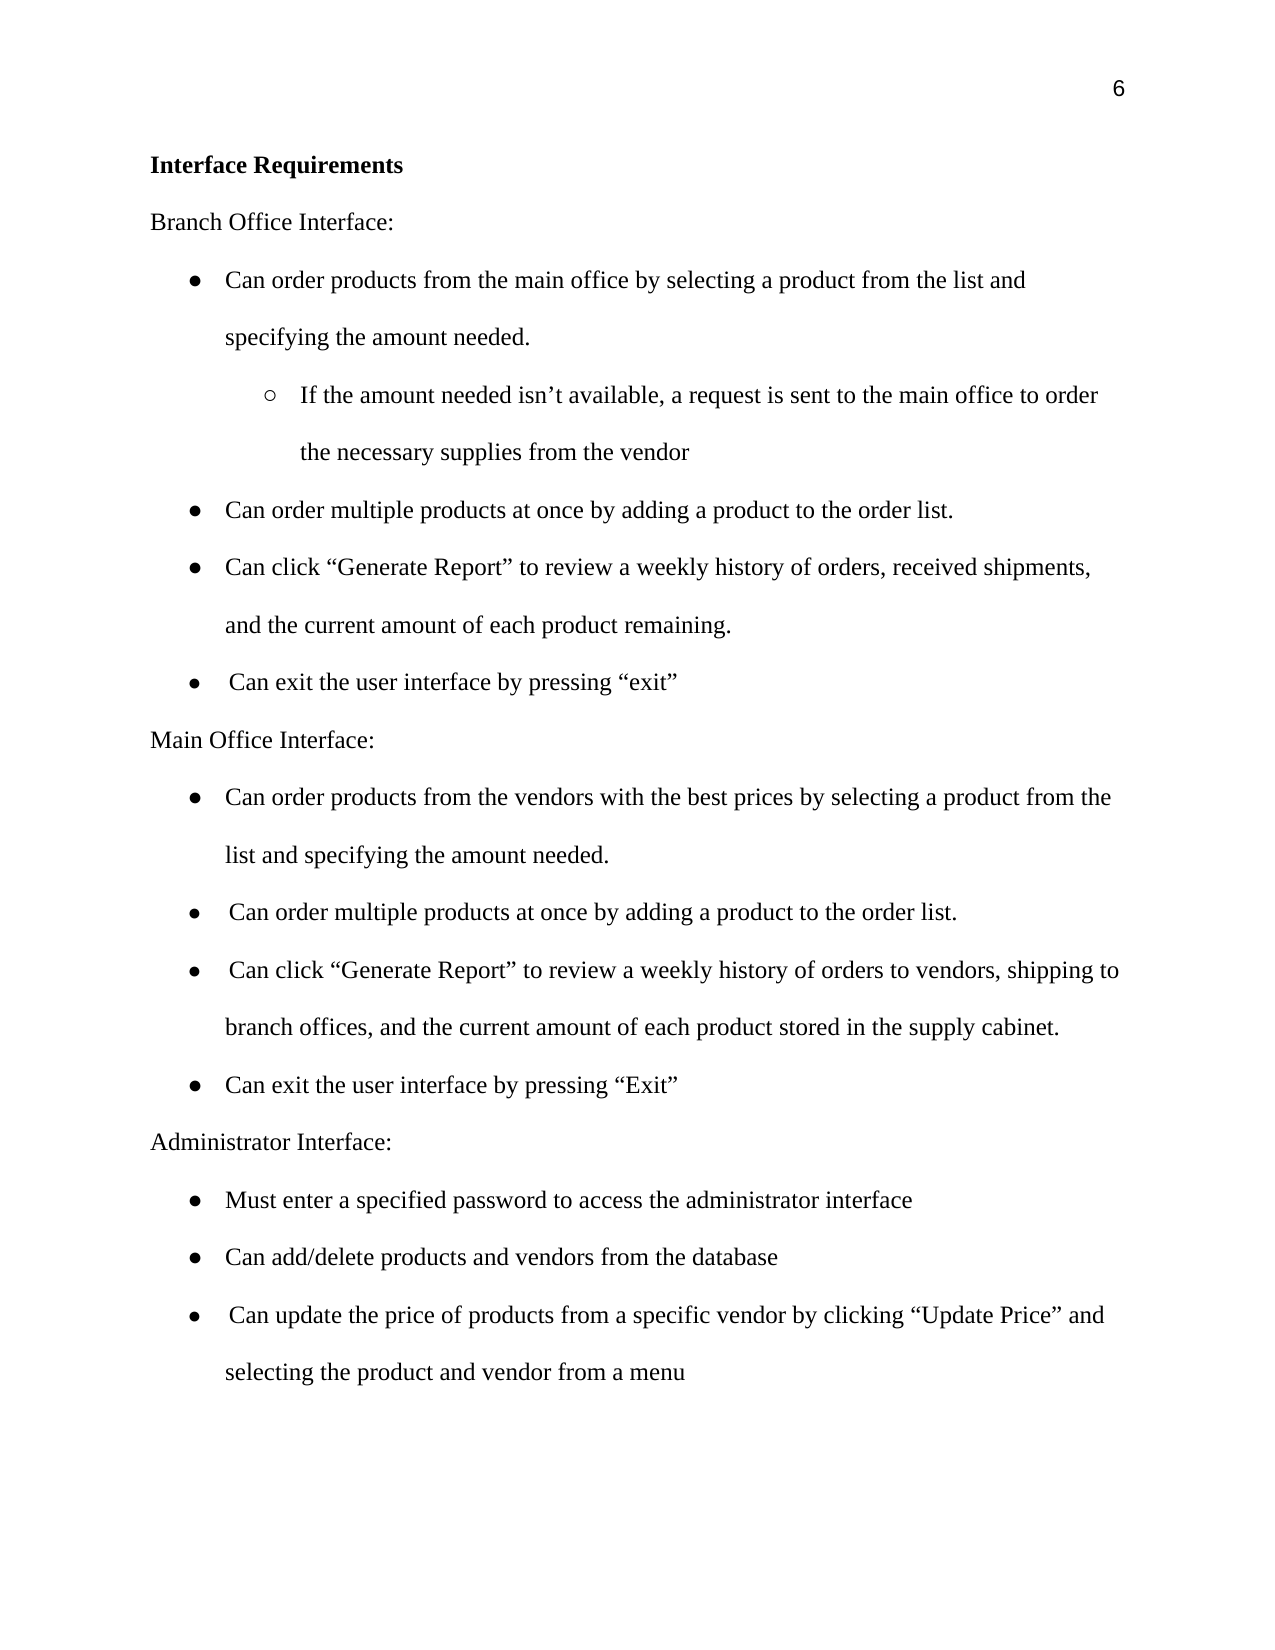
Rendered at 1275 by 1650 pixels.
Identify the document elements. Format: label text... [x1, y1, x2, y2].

list Can order multiple products at once by adding a product to the order list. [187, 495, 1125, 524]
list Can add/delete products and vendors from the database [187, 1242, 1125, 1271]
text Interface Requirements [150, 150, 1125, 179]
list Can exit the user interface by pressing “exit” [187, 667, 1125, 696]
list If the amount needed isn’t available, a request is sent to the main office to order the necessary supplies from the vendor [262, 380, 1125, 466]
list Can exit the user interface by pressing “Exit” [187, 1070, 1125, 1099]
text Main Office Interface: [150, 725, 1125, 754]
list Can update the price of products from a specific vendor by clicking “Update Price” and selecting the product and vendor from a menu [187, 1300, 1125, 1386]
list Can order products from the vendors with the best prices by selecting a product from the list and specifying the amount needed. [187, 782, 1125, 869]
list Must enter a specified password to access the administrator interface [187, 1185, 1125, 1214]
list Can click “Generate Report” to review a weekly history of orders to vendors, shipping to branch offices, and the current amount of each product stored in the supply cabinet. [187, 955, 1125, 1041]
text Branch Office Interface: [150, 207, 1125, 236]
list Can order products from the main office by selecting a product from the list and specifying the amount needed. [187, 265, 1125, 351]
text Administrator Interface: [150, 1127, 1125, 1156]
list Can click “Generate Report” to review a weekly history of orders, received shipments, and the current amount of each product remaining. [187, 552, 1125, 639]
list Can order multiple products at once by adding a product to the order list. [187, 897, 1125, 926]
